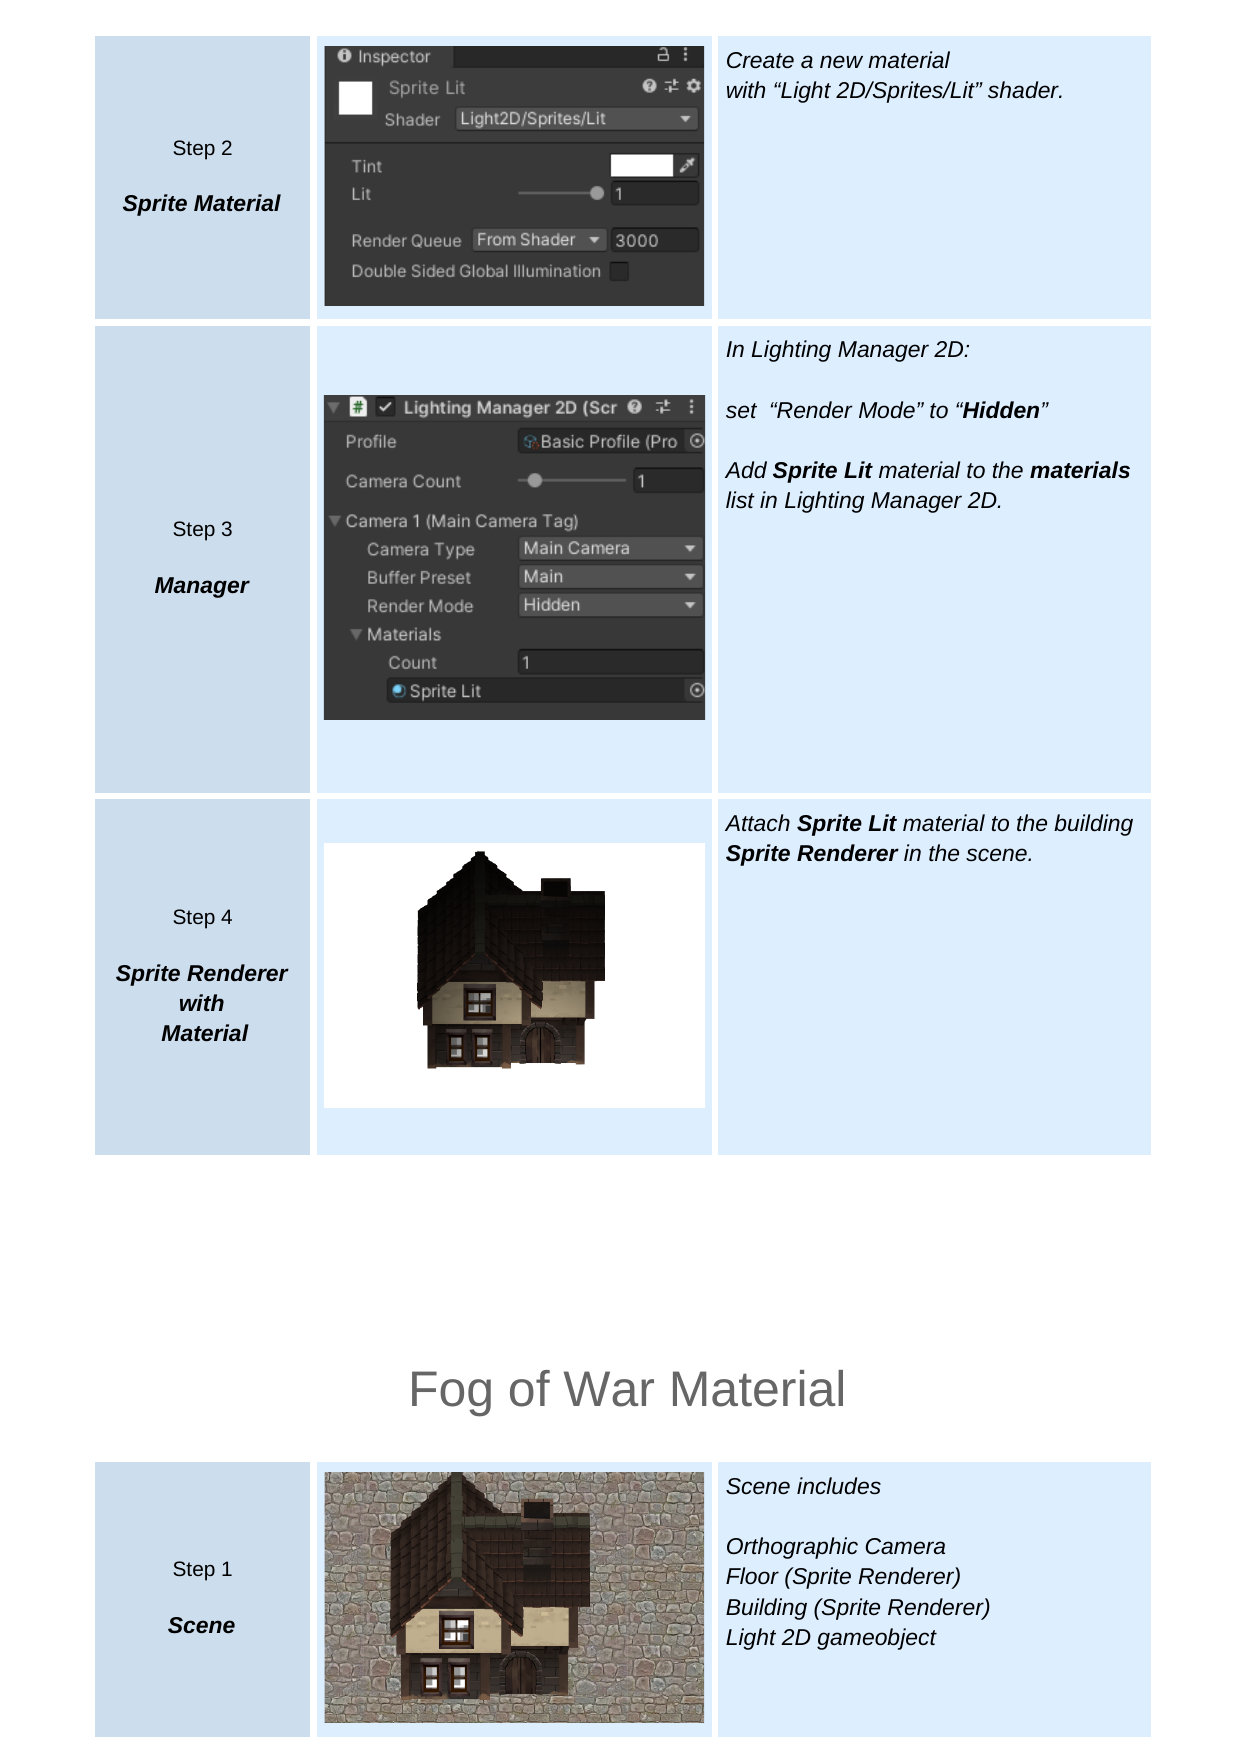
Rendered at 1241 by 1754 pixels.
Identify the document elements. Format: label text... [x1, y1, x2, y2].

picture [323, 395, 705, 720]
table_cell [317, 326, 712, 793]
table_header Step 1 Scene [95, 1462, 310, 1737]
picture [323, 843, 705, 1108]
table_cell In Lighting Manager 2D: set “Render Mode” to “Hidden” Add Sprite Lit material to the materials list in Lighting Manager 2D. [718, 326, 1151, 793]
picture [324, 1472, 705, 1723]
table_cell Step 4 Sprite Renderer with Material [95, 799, 310, 1155]
table_cell [317, 36, 712, 319]
table_cell [317, 799, 712, 1155]
text Fog of War Material [103, 1360, 1152, 1417]
table_cell Step 3 Manager [95, 326, 310, 793]
table_header Scene includes Orthographic Camera Floor (Sprite Renderer) Building (Sprite Renderer) Light 2D gameobject [718, 1462, 1151, 1737]
table_header [317, 1462, 712, 1737]
table_cell Create a new material with “Light 2D/Sprites/Lit” shader. [718, 36, 1151, 319]
table_cell Step 2 Sprite Material [95, 36, 310, 319]
picture [324, 46, 705, 306]
table_cell Attach Sprite Lit material to the building Sprite Renderer in the scene. [718, 799, 1151, 1155]
